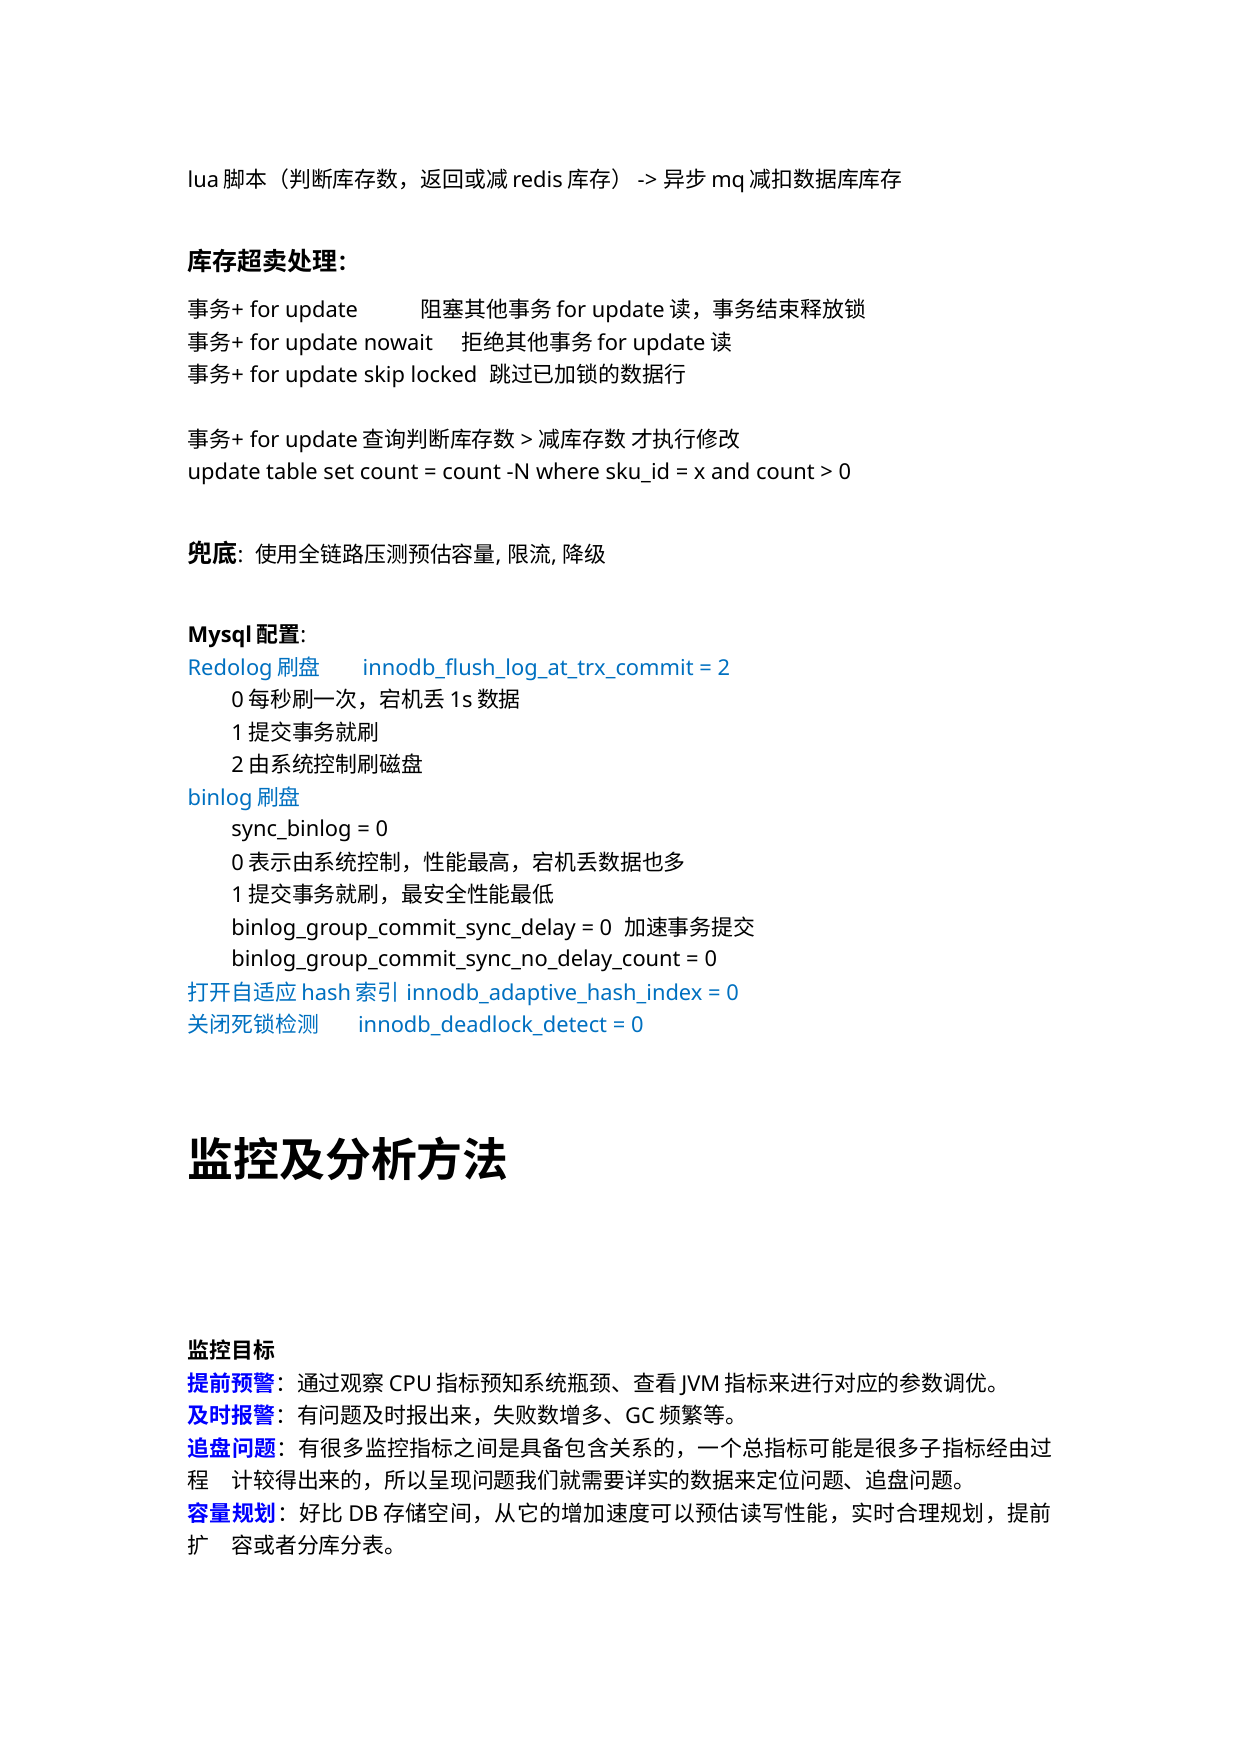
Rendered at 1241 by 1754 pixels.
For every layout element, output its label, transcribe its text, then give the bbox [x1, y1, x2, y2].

text 0每秒刷一次，宕机丢1s数据 [187, 682, 1053, 714]
text Redolog刷盘 innodb_flush_log_at_trx_commit = 2 [187, 649, 1053, 682]
text Mysql配置: [187, 617, 1053, 649]
text 追盘问题：有很多监控指标之间是具备包含关系的，一个总指标可能是很多子指标经由过程 计较得出来的，所以呈现问题我们就需要详实的数据来定位问题、追盘问题。 [187, 1430, 1053, 1495]
text 兜底: 使用全链路压测预估容量, 限流, 降级 [187, 519, 1053, 584]
text 库存超卖处理： [187, 227, 1053, 292]
text 事务+ for update skip locked 跳过已加锁的数据行 [187, 357, 1053, 389]
subtitle 监控及分析方法 [187, 1107, 1053, 1205]
text 打开自适应hash索引 innodb_adaptive_hash_index = 0 [187, 974, 1053, 1007]
text 事务+ for update查询判断库存数 > 减库存数 才执行修改 [187, 422, 1053, 454]
text 容量规划：好比DB存储空间，从它的增加速度可以预估读写性能，实时合理规划，提前扩 容或者分库分表。 [187, 1495, 1053, 1560]
text sync_binlog = 0 [187, 812, 1053, 844]
text 0表示由系统控制，性能最高，宕机丢数据也多 [187, 844, 1053, 877]
text 提前预警：通过观察CPU指标预知系统瓶颈、查看JVM指标来进行对应的参数调优。 [187, 1365, 1053, 1398]
text 1提交事务就刷 [187, 714, 1053, 747]
text 关闭死锁检测 innodb_deadlock_detect = 0 [187, 1007, 1053, 1039]
text 监控目标 [187, 1333, 1053, 1365]
text 事务+ for update nowait 拒绝其他事务for update读 [187, 324, 1053, 357]
text 事务+ for update 阻塞其他事务for update读，事务结束释放锁 [187, 292, 1053, 324]
text update table set count = count -N where sku_id = x and count > 0 [187, 454, 1053, 487]
text 1提交事务就刷，最安全性能最低 [187, 877, 1053, 909]
text 及时报警：有问题及时报出来，失败数增多、GC频繁等。 [187, 1398, 1053, 1430]
text 2由系统控制刷磁盘 [187, 747, 1053, 779]
text lua脚本（判断库存数，返回或减redis库存） -> 异步mq减扣数据库库存 [187, 162, 1053, 194]
text binlog_group_commit_sync_delay = 0 加速事务提交 [187, 909, 1053, 942]
text binlog_group_commit_sync_no_delay_count = 0 [187, 942, 1053, 974]
text binlog刷盘 [187, 779, 1053, 812]
